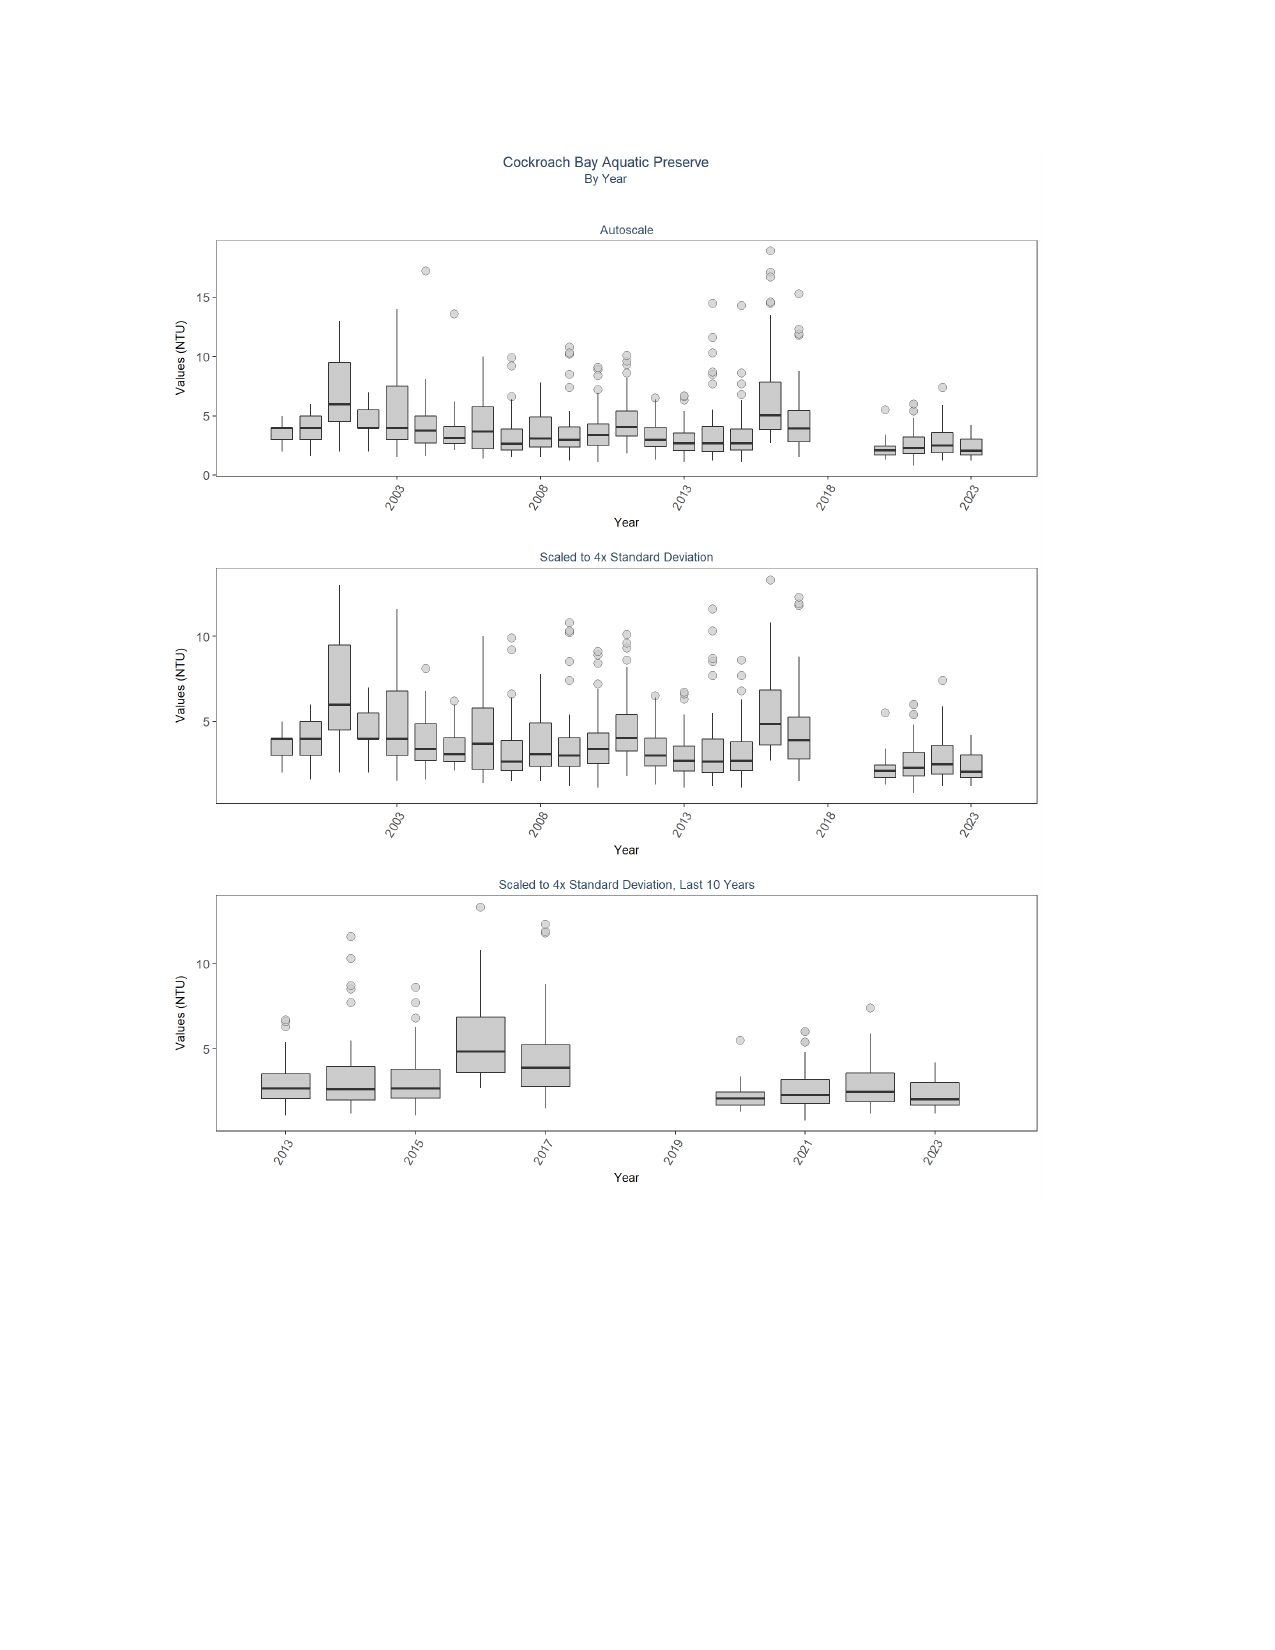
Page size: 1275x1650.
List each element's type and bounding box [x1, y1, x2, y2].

picture [168, 150, 1044, 1200]
